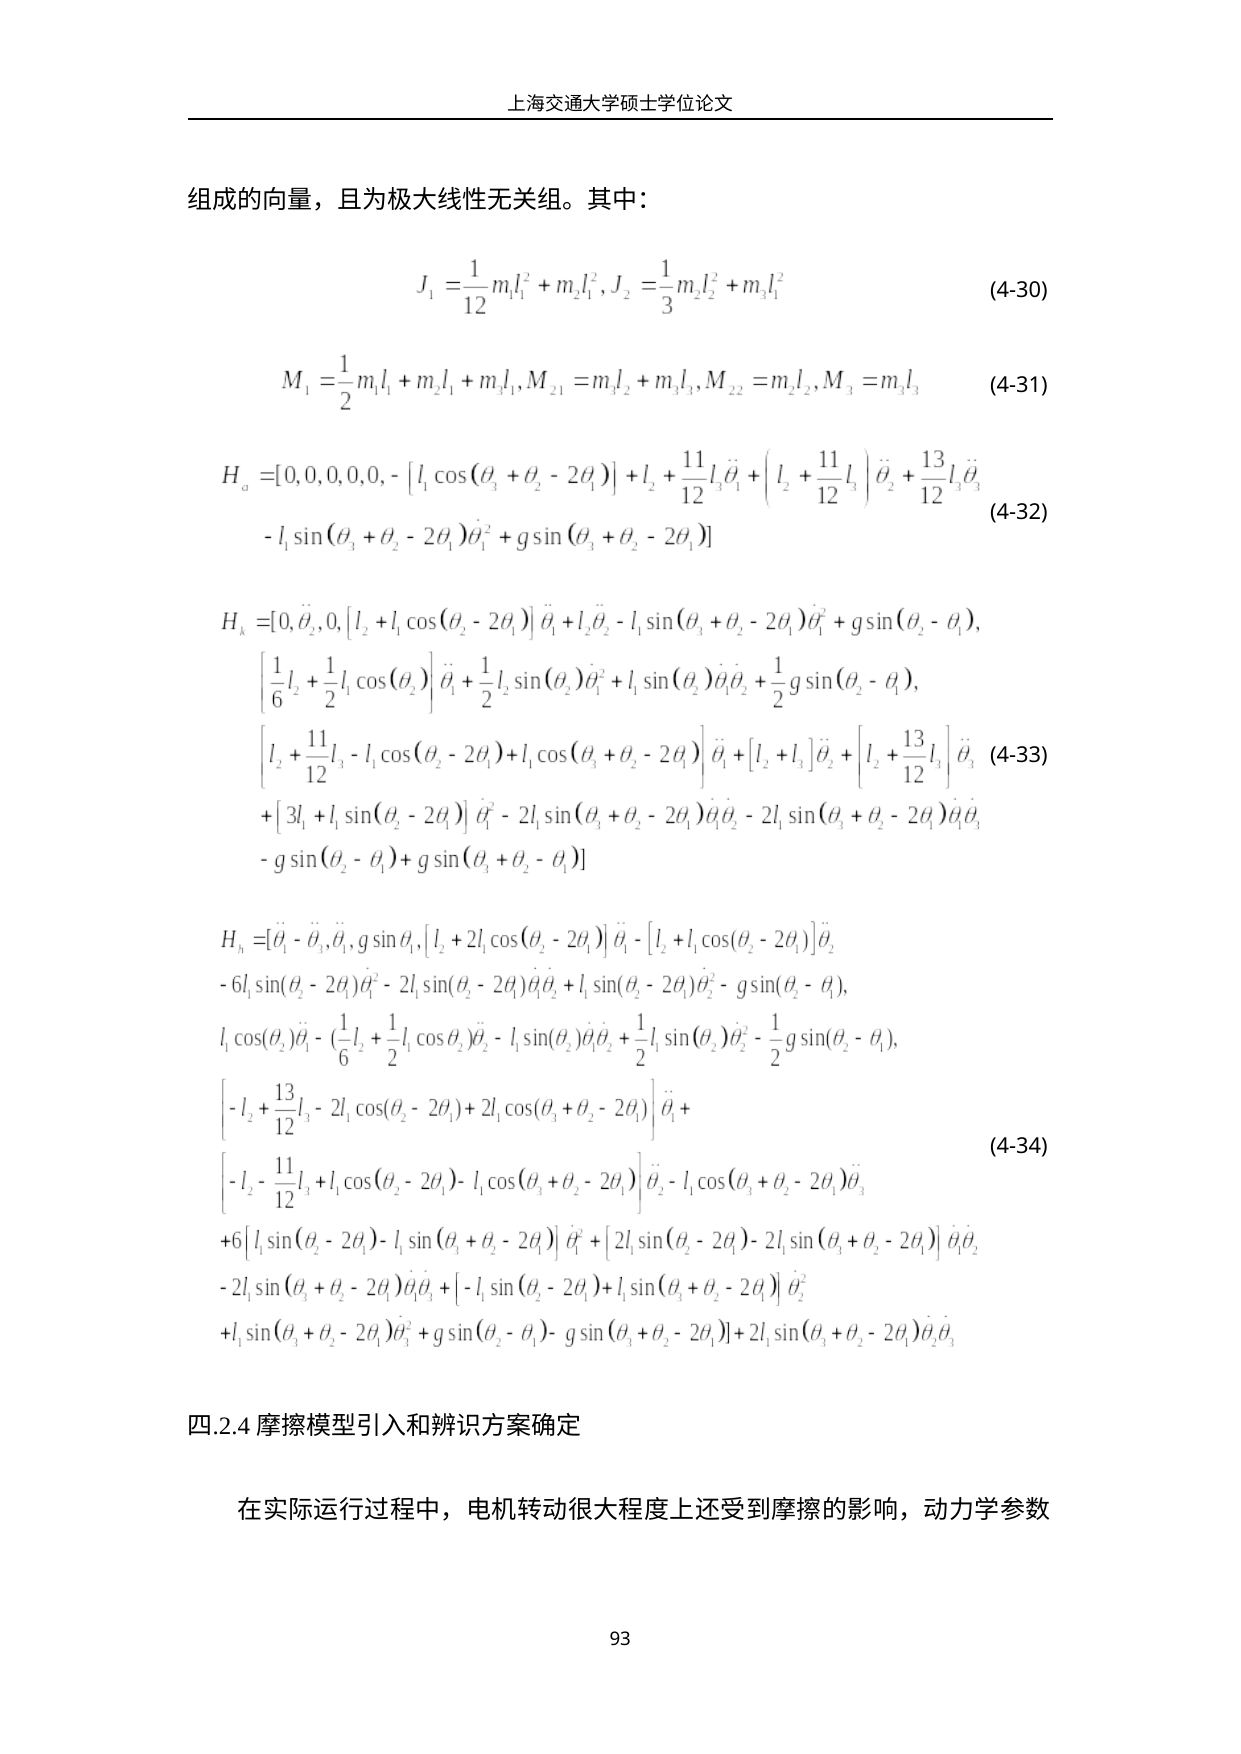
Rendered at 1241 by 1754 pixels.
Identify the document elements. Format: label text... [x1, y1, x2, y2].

text 摩擦模型引入和辨识方案确定 [187, 1389, 1053, 1457]
table_cell (4-34) [983, 918, 1048, 1372]
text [187, 1474, 1053, 1542]
table_cell [217, 432, 983, 590]
table_cell (4-33) [983, 590, 1048, 918]
table_header [217, 241, 983, 336]
table_cell [217, 336, 983, 432]
table_cell (4-32) [983, 432, 1048, 590]
table_cell [217, 590, 983, 918]
table_cell (4-31) [983, 336, 1048, 432]
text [187, 164, 1053, 232]
table_cell [217, 918, 983, 1372]
table_header (4-30) [983, 241, 1048, 336]
